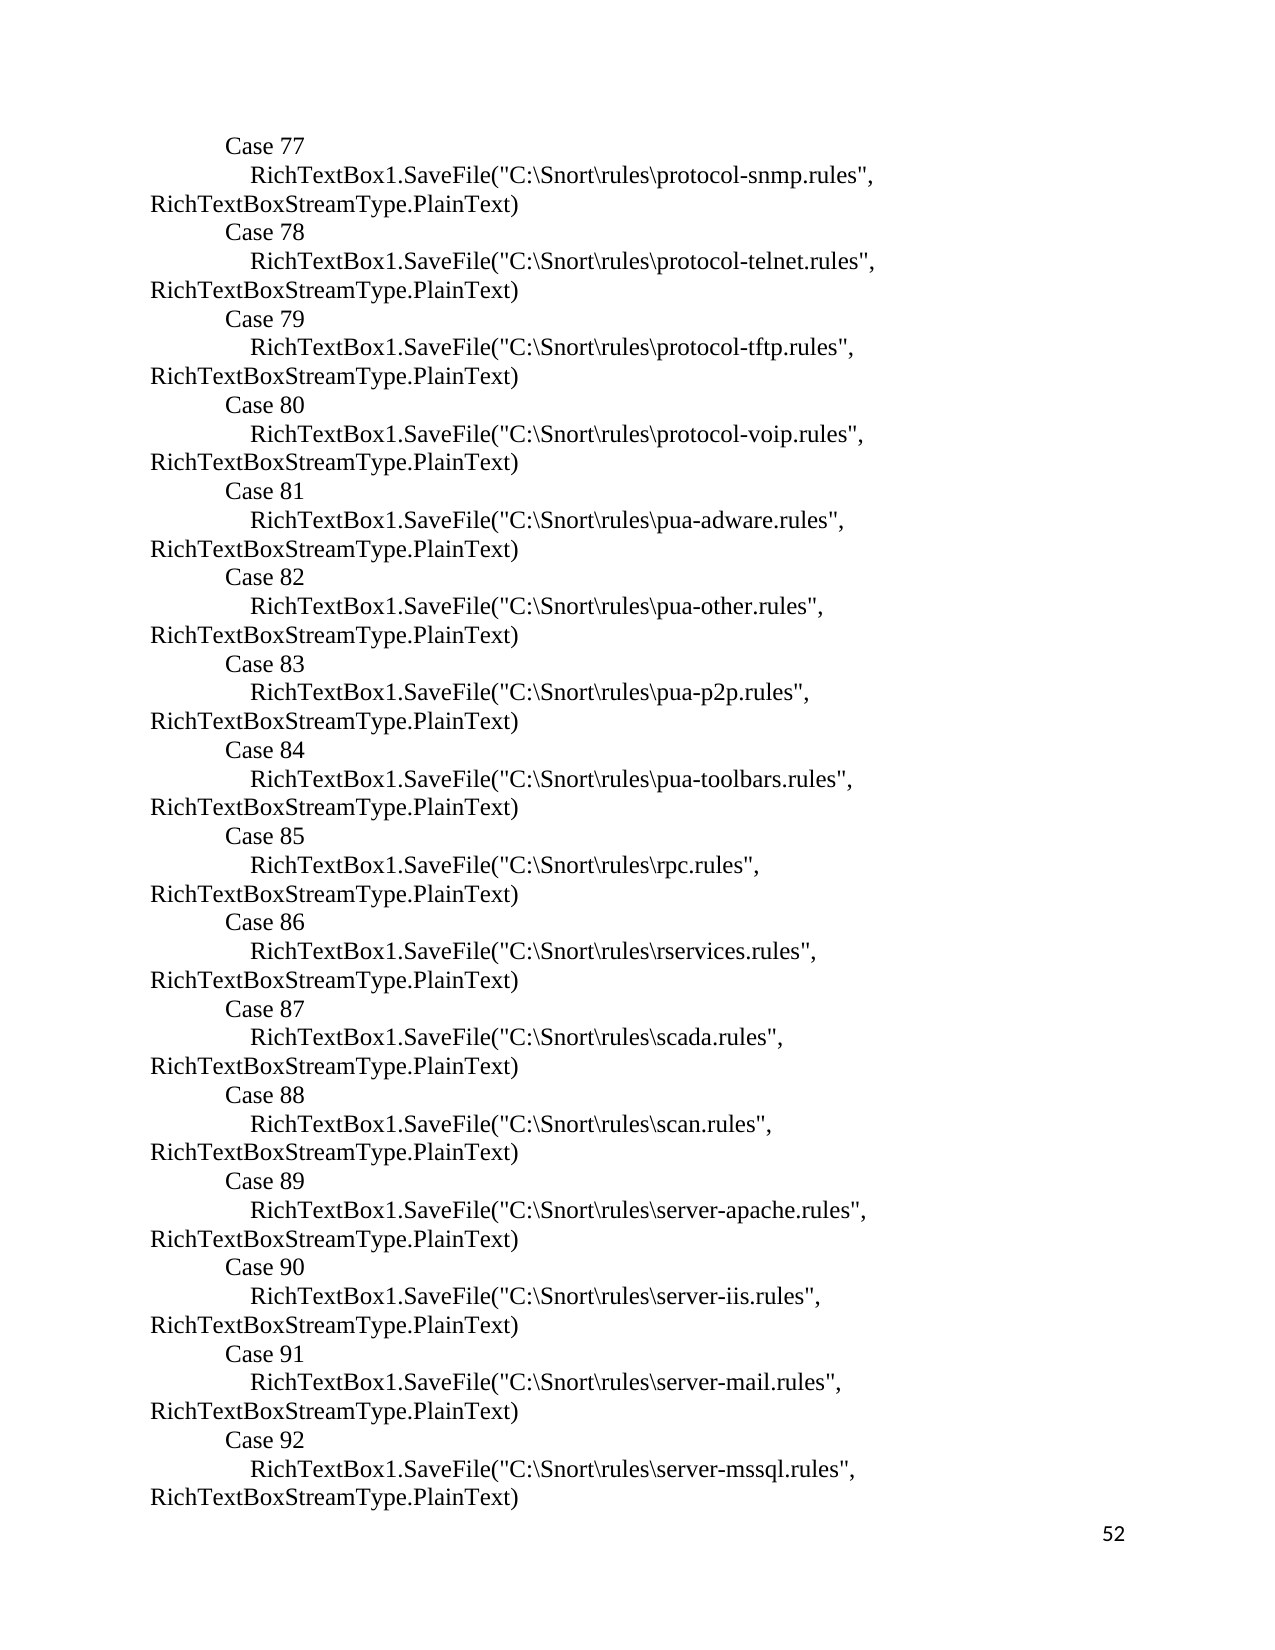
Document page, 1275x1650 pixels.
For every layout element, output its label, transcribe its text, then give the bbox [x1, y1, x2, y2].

text RichTextBox1.SaveFile("C:\Snort\rules\pua-toolbars.rules", RichTextBoxStreamType.PlainText) [150, 764, 1125, 821]
text RichTextBox1.SaveFile("C:\Snort\rules\pua-other.rules", RichTextBoxStreamType.PlainText) [150, 591, 1125, 649]
text Case 86 [150, 907, 1125, 936]
text RichTextBox1.SaveFile("C:\Snort\rules\pua-adware.rules", RichTextBoxStreamType.PlainText) [150, 505, 1125, 562]
text RichTextBox1.SaveFile("C:\Snort\rules\server-mail.rules", RichTextBoxStreamType.PlainText) [150, 1367, 1125, 1425]
text RichTextBox1.SaveFile("C:\Snort\rules\protocol-voip.rules", RichTextBoxStreamType.PlainText) [150, 419, 1125, 476]
text Case 79 [150, 304, 1125, 332]
text RichTextBox1.SaveFile("C:\Snort\rules\protocol-snmp.rules", RichTextBoxStreamType.PlainText) [150, 160, 1125, 217]
text Case 77 [150, 131, 1125, 160]
text Case 83 [150, 649, 1125, 677]
text RichTextBox1.SaveFile("C:\Snort\rules\server-iis.rules", RichTextBoxStreamType.PlainText) [150, 1281, 1125, 1339]
text Case 91 [150, 1339, 1125, 1367]
text RichTextBox1.SaveFile("C:\Snort\rules\rpc.rules", RichTextBoxStreamType.PlainText) [150, 850, 1125, 907]
text Case 82 [150, 562, 1125, 591]
text RichTextBox1.SaveFile("C:\Snort\rules\protocol-tftp.rules", RichTextBoxStreamType.PlainText) [150, 332, 1125, 390]
text Case 84 [150, 735, 1125, 764]
text Case 90 [150, 1252, 1125, 1281]
text RichTextBox1.SaveFile("C:\Snort\rules\scada.rules", RichTextBoxStreamType.PlainText) [150, 1022, 1125, 1080]
text Case 81 [150, 476, 1125, 505]
text RichTextBox1.SaveFile("C:\Snort\rules\rservices.rules", RichTextBoxStreamType.PlainText) [150, 936, 1125, 994]
text Case 85 [150, 821, 1125, 850]
text Case 89 [150, 1166, 1125, 1195]
text RichTextBox1.SaveFile("C:\Snort\rules\server-mssql.rules", RichTextBoxStreamType.PlainText) [150, 1454, 1125, 1511]
text RichTextBox1.SaveFile("C:\Snort\rules\scan.rules", RichTextBoxStreamType.PlainText) [150, 1109, 1125, 1166]
text Case 87 [150, 994, 1125, 1022]
text Case 80 [150, 390, 1125, 419]
text RichTextBox1.SaveFile("C:\Snort\rules\protocol-telnet.rules", RichTextBoxStreamType.PlainText) [150, 246, 1125, 304]
text Case 92 [150, 1425, 1125, 1454]
text RichTextBox1.SaveFile("C:\Snort\rules\pua-p2p.rules", RichTextBoxStreamType.PlainText) [150, 677, 1125, 735]
text Case 88 [150, 1080, 1125, 1109]
text RichTextBox1.SaveFile("C:\Snort\rules\server-apache.rules", RichTextBoxStreamType.PlainText) [150, 1195, 1125, 1252]
text Case 78 [150, 217, 1125, 246]
